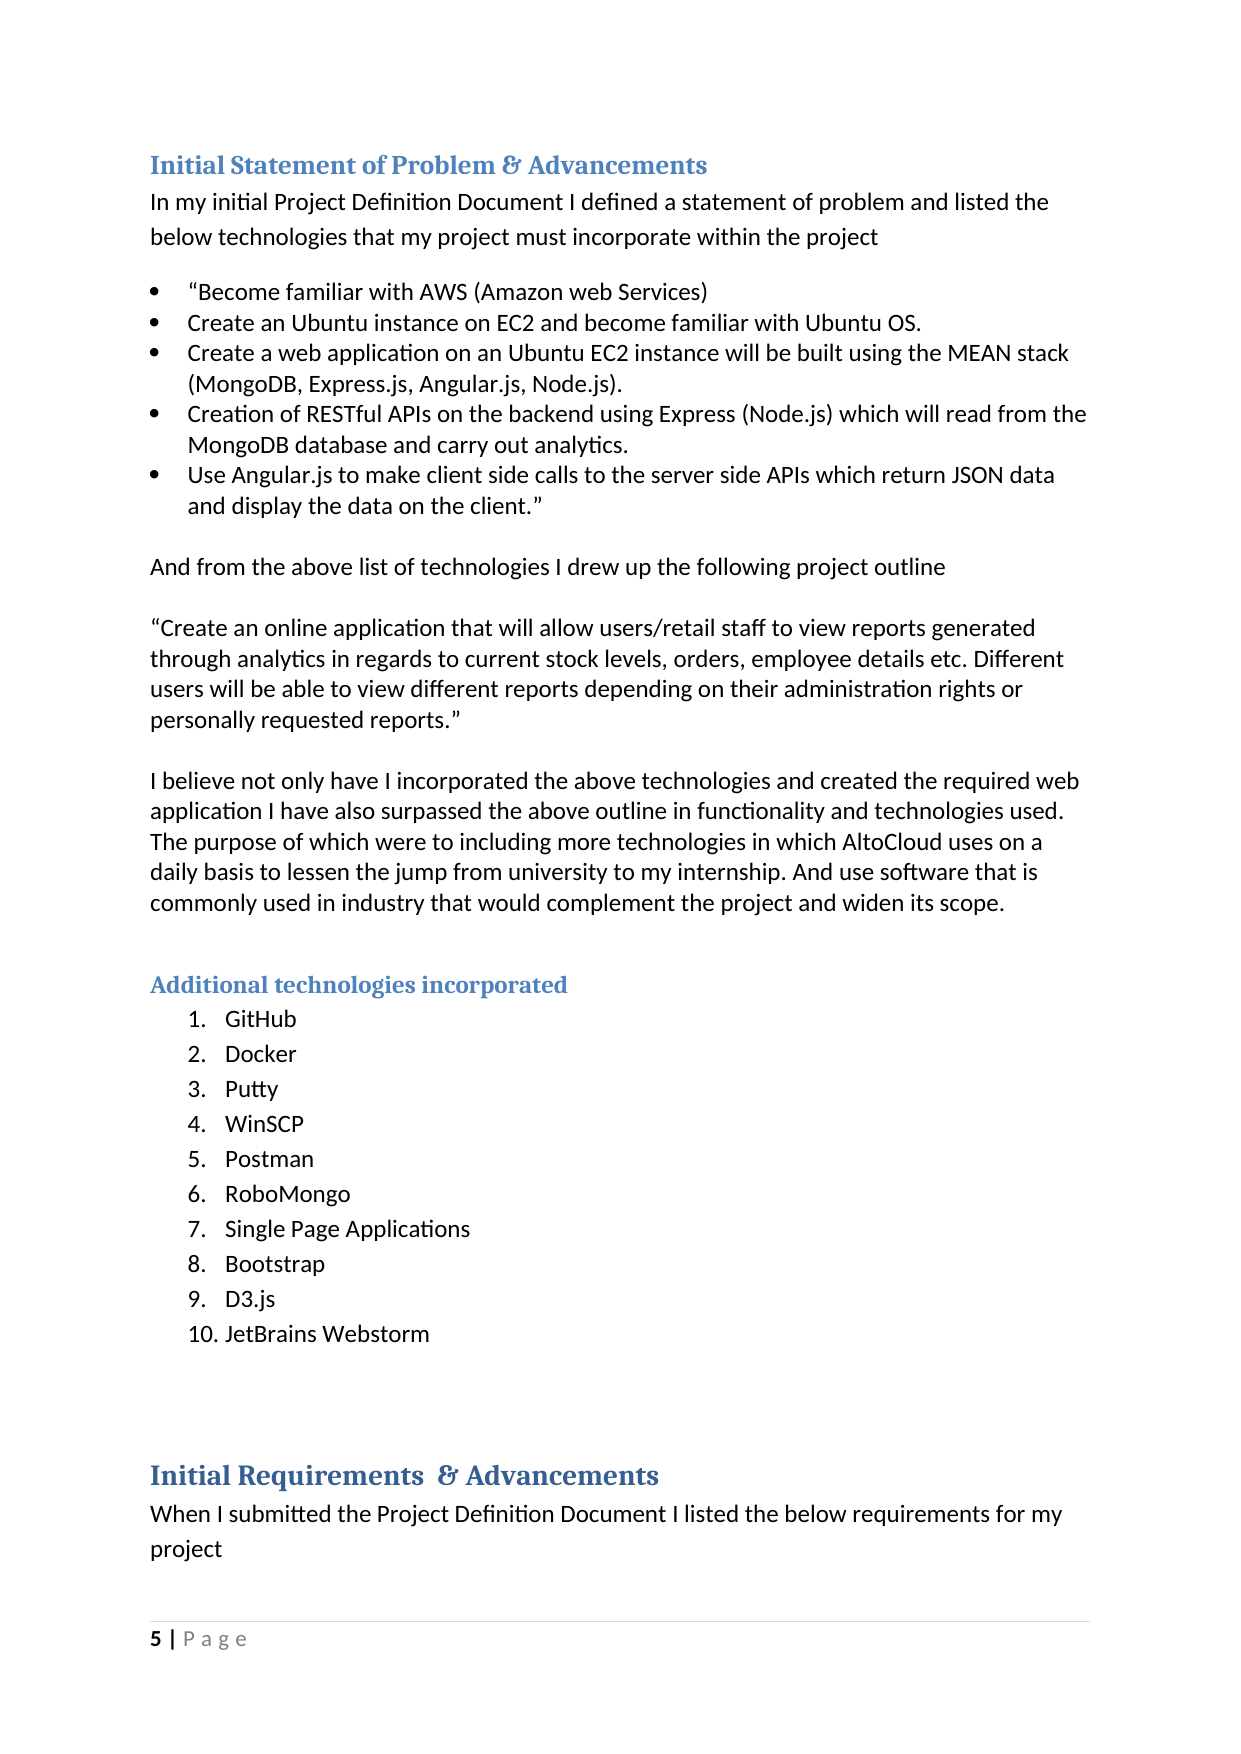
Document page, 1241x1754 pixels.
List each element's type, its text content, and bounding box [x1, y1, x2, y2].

list GitHub [187, 1003, 1090, 1034]
list D3.js [187, 1283, 1090, 1314]
list Bootstrap [187, 1248, 1090, 1279]
subtitle Initial Requirements & Advancements [150, 1459, 1090, 1493]
subtitle Additional technologies incorporated [150, 971, 1090, 999]
list Single Page Applications [187, 1213, 1090, 1244]
list Docker [187, 1038, 1090, 1069]
subtitle Initial Statement of Problem & Advancements [150, 150, 1090, 181]
text I believe not only have I incorporated the above technologies and created the required web application I have also surpassed the above outline in functionality and technologies used. The purpose of which were to including more technologies in which AltoCloud uses on a daily basis to lessen the jump from university to my internship. And use software that is commonly used in industry that would complement the project and widen its scope. [150, 765, 1090, 917]
list JetBrains Webstorm [187, 1318, 1090, 1349]
text When I submitted the Project Definition Document I listed the below requirements for my project [150, 1498, 1090, 1563]
list Postman [187, 1143, 1090, 1174]
list RoboMongo [187, 1178, 1090, 1209]
text And from the above list of technologies I drew up the following project outline [150, 551, 1090, 582]
list Use Angular.js to make client side calls to the server side APIs which return JSON data and display the data on the client.” [150, 460, 1090, 521]
list Create a web application on an Ubuntu EC2 instance will be built using the MEAN stack (MongoDB, Express.js, Angular.js, Node.js). [150, 338, 1090, 399]
list WinSCP [187, 1108, 1090, 1139]
list Creation of RESTful APIs on the backend using Express (Node.js) which will read from the MongoDB database and carry out analytics. [150, 399, 1090, 460]
list Create an Ubuntu instance on EC2 and become familiar with Ubuntu OS. [150, 307, 1090, 338]
text “Create an online application that will allow users/retail staff to view reports generated through analytics in regards to current stock levels, orders, employee details etc. Different users will be able to view different reports depending on their administration rights or personally requested reports.” [150, 612, 1090, 734]
text In my initial Project Definition Document I defined a statement of problem and listed the below technologies that my project must incorporate within the project [150, 186, 1090, 251]
list Putty [187, 1073, 1090, 1104]
list “Become familiar with AWS (Amazon web Services) [150, 277, 1090, 307]
